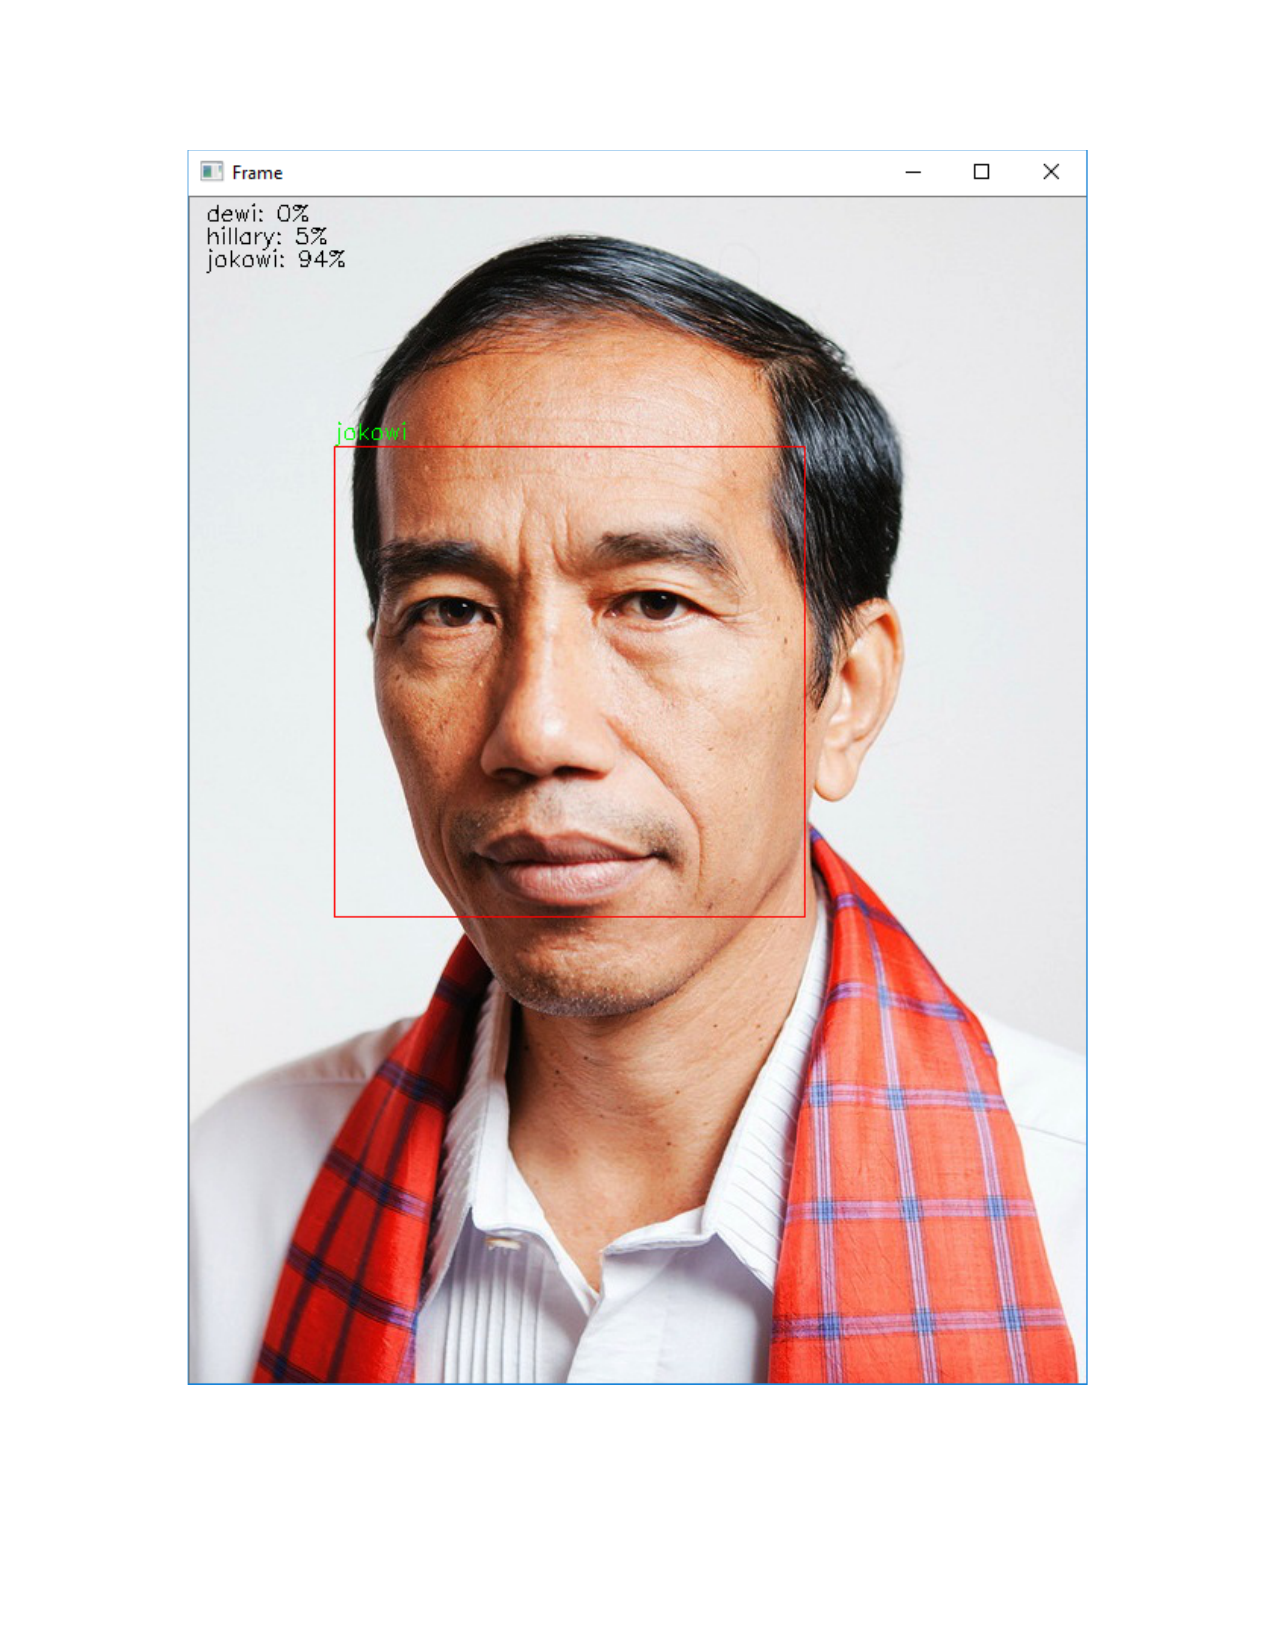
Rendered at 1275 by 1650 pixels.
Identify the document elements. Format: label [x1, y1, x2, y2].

picture [187, 150, 1088, 1385]
